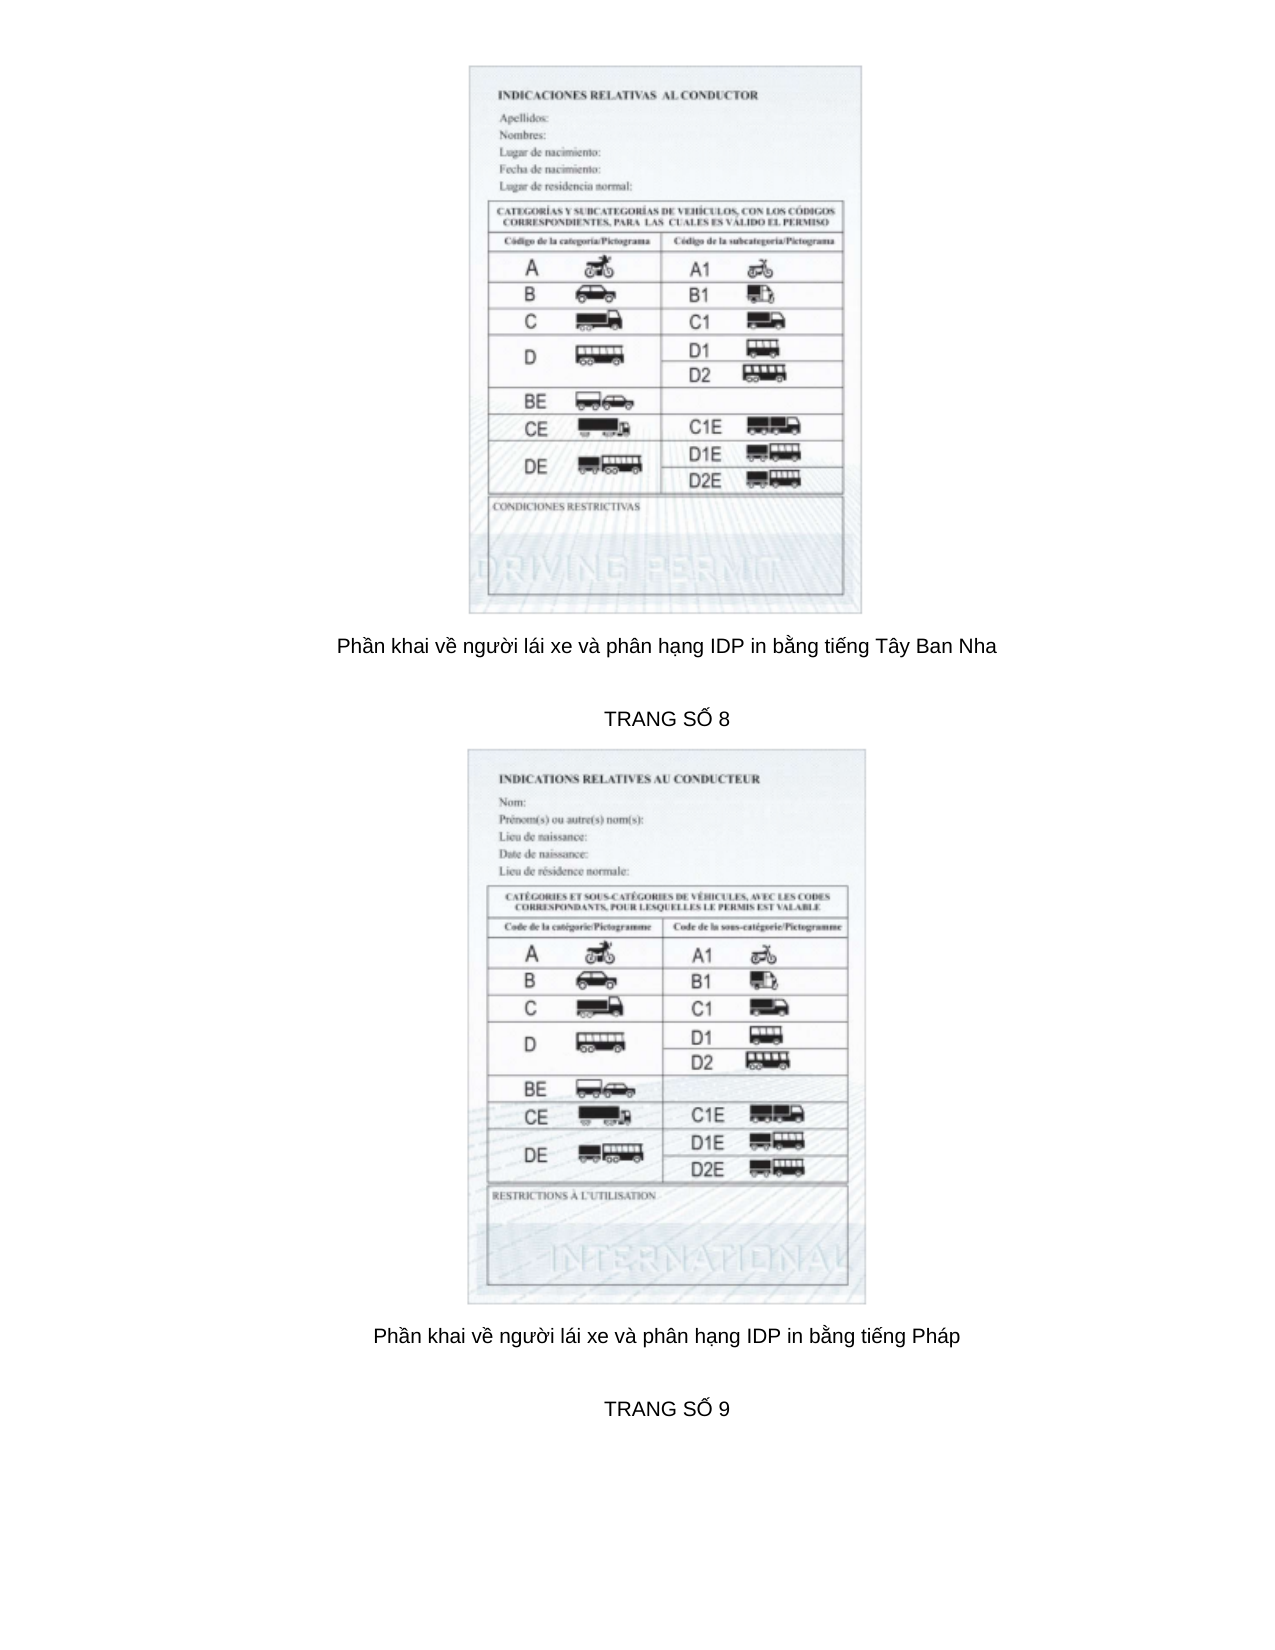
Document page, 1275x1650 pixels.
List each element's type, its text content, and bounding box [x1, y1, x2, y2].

picture [463, 743, 871, 1311]
text Phần khai về người lái xe và phân hạng IDP in bằng tiếng Tây Ban Nha [177, 634, 1157, 658]
text TRANG SỐ 8 [177, 707, 1157, 731]
picture [466, 58, 867, 622]
text TRANG SỐ 9 [177, 1397, 1157, 1421]
text Phần khai về người lái xe và phân hạng IDP in bằng tiếng Pháp [177, 1324, 1157, 1348]
